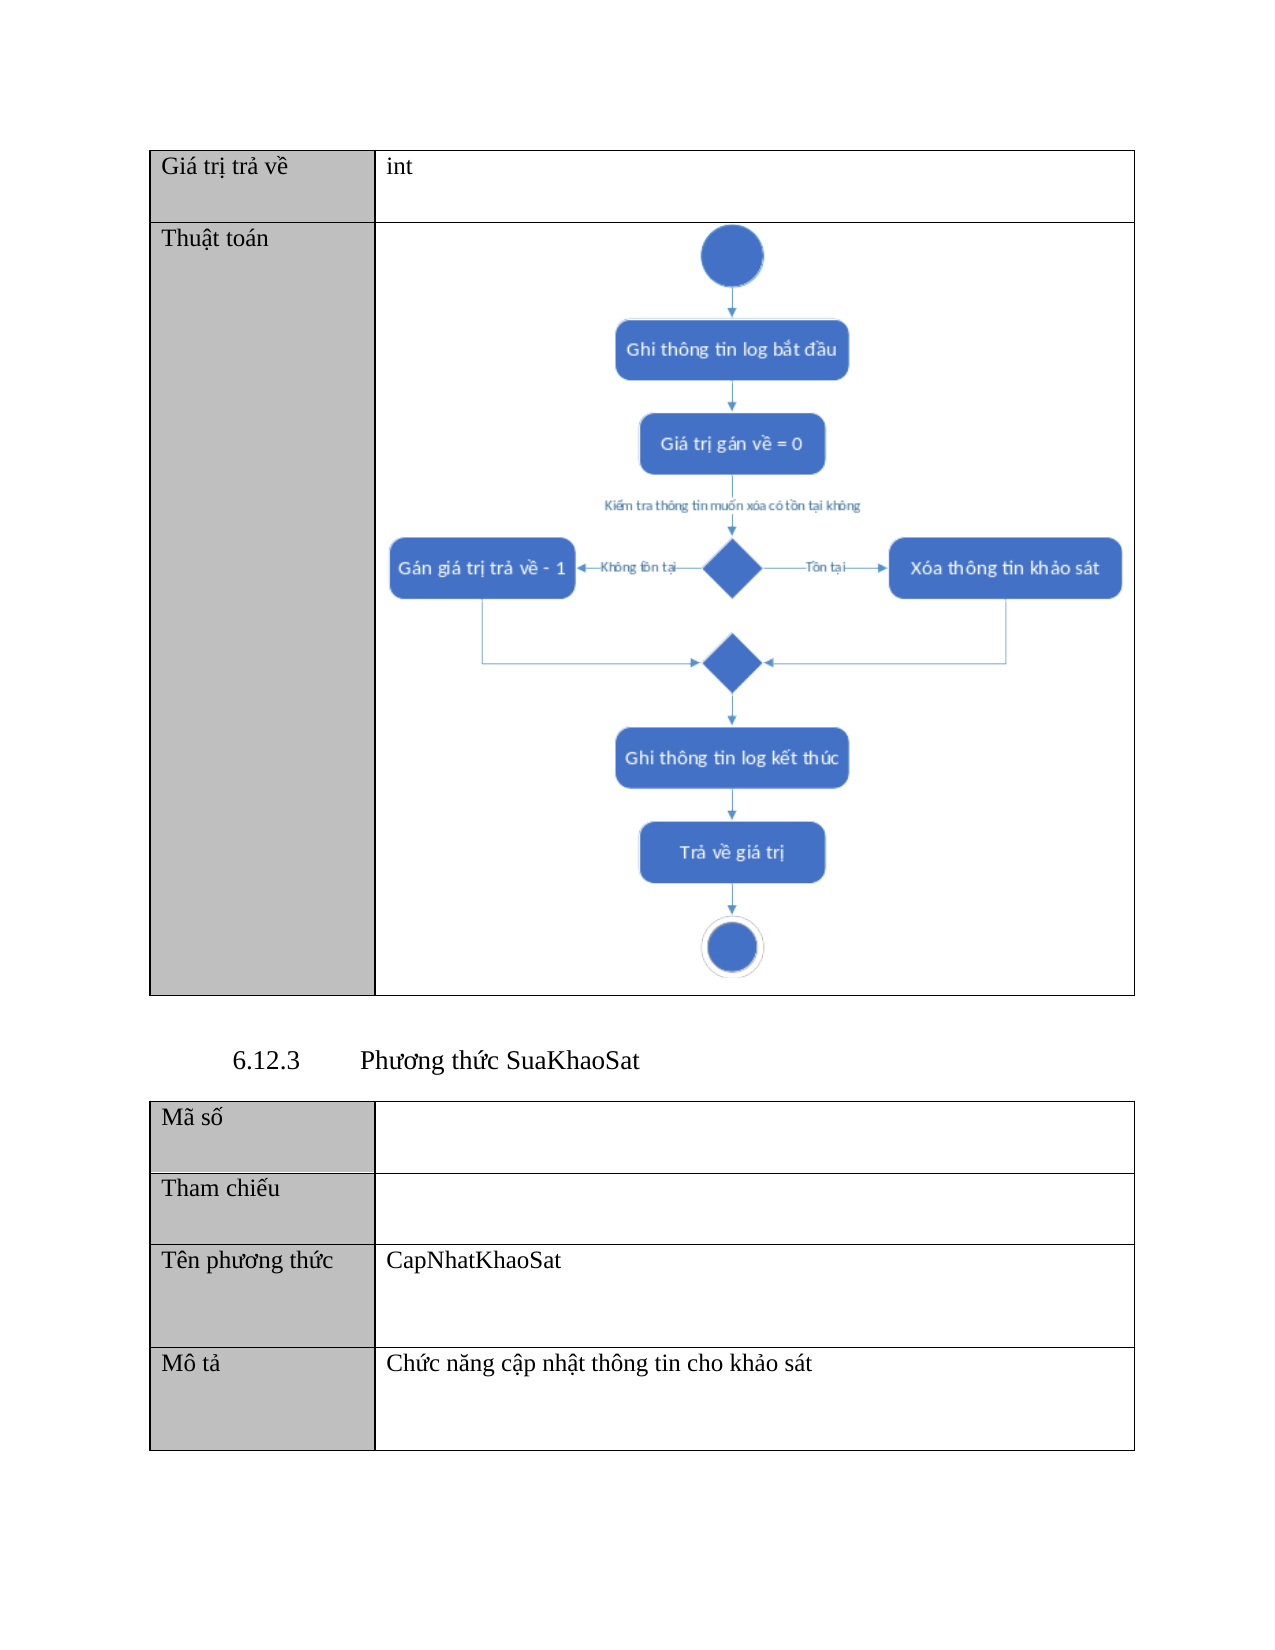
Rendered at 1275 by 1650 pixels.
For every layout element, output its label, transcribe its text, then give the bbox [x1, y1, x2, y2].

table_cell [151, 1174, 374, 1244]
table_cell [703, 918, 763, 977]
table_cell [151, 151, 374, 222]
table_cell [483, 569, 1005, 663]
list Phương thức SuaKhaoSat [300, 1044, 1125, 1075]
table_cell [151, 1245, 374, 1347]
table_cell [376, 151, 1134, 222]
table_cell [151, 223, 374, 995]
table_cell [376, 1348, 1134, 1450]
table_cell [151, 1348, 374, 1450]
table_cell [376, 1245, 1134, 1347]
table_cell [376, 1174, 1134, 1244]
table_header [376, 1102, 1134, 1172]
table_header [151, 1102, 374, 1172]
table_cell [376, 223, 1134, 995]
